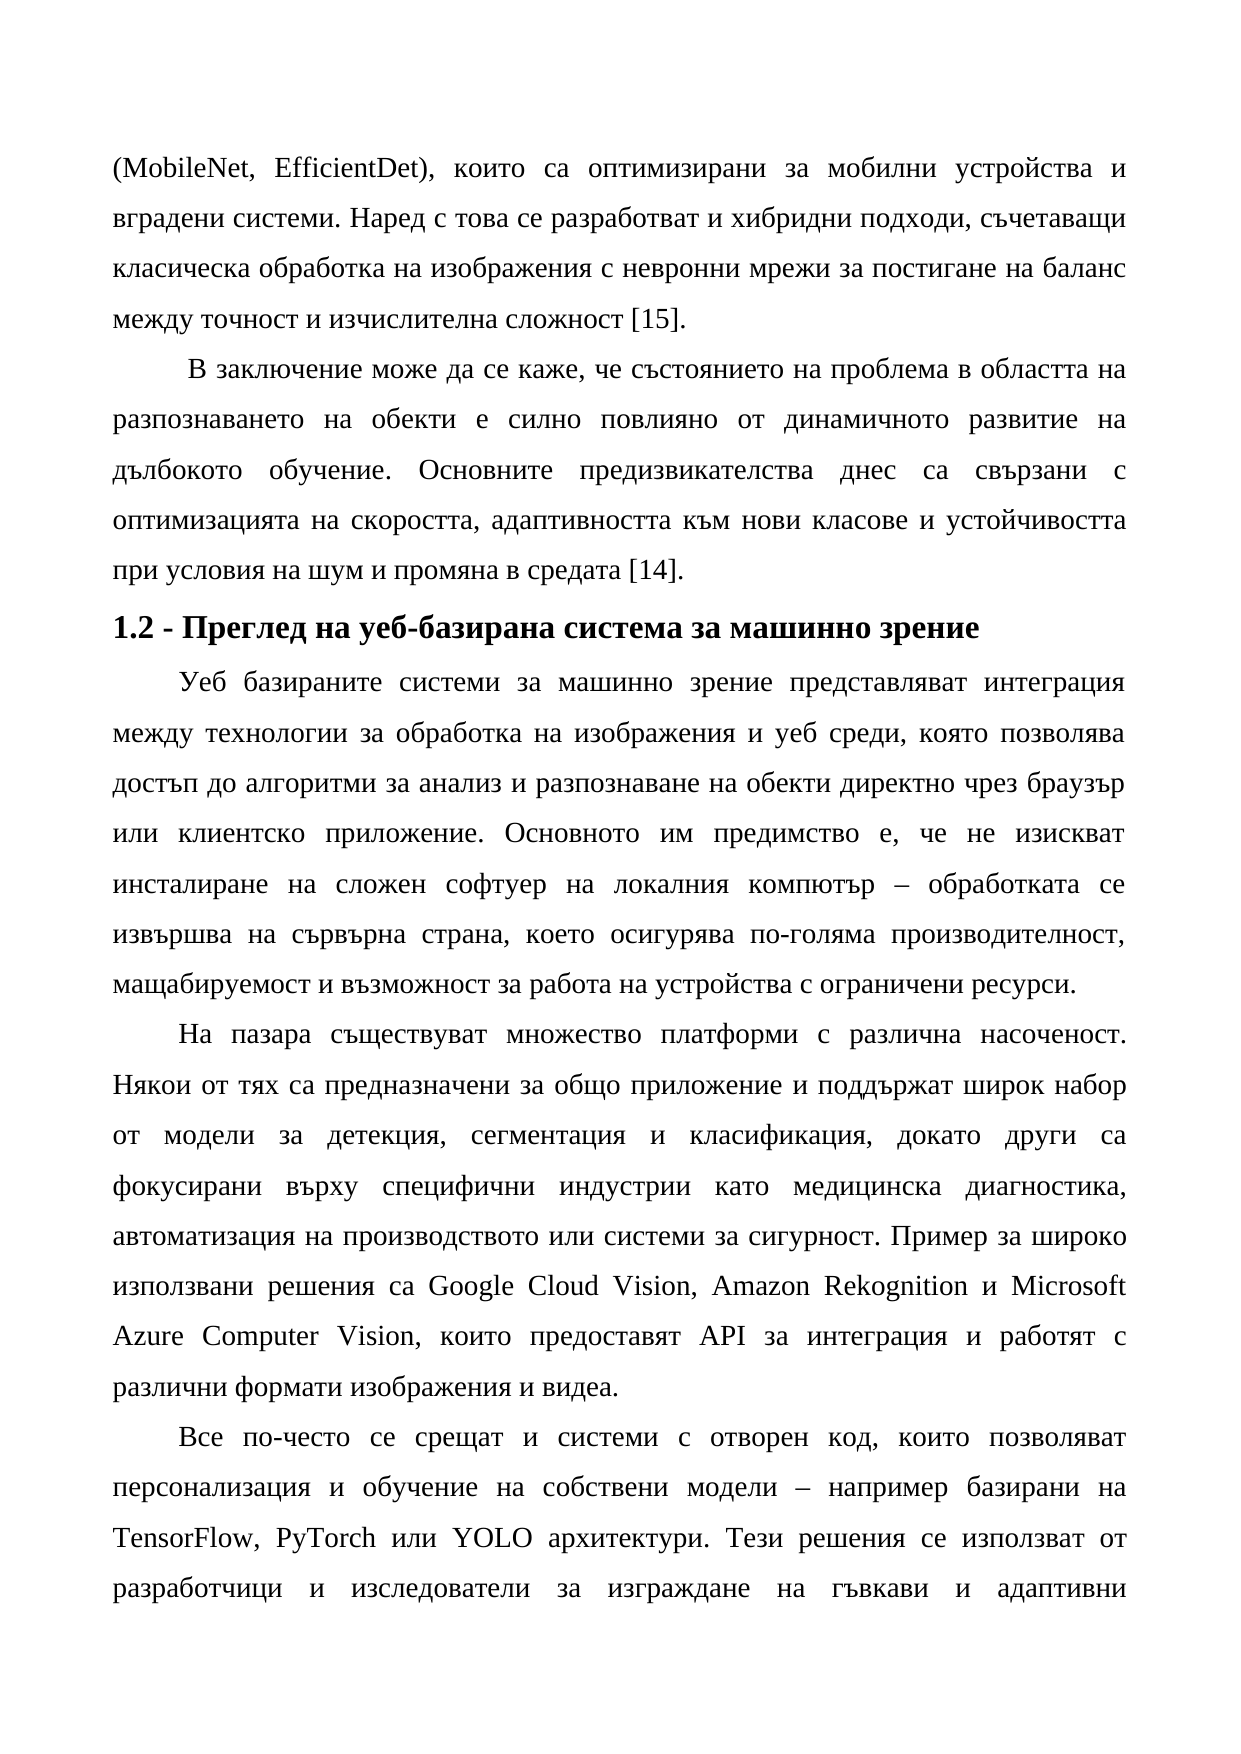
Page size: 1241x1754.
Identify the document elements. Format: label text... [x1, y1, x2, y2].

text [112, 1419, 1128, 1604]
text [112, 150, 1128, 334]
subtitle 1.2 - Преглед на уеб-базирана система за машинно зрение [112, 607, 1128, 645]
text Уеб базираните системи за машинно зрение представляват интеграция между технологии за обработка на изображения и уеб среди, която позволява достъп до алгоритми за анализ и разпознаване на обекти директно чрез браузър или клиентско приложение. Основното им предимство е, че не изискват инсталиране на сложен софтуер на локалния компютър – обработката се извършва на сървърна страна, което осигурява по-голяма производителност, мащабируемост и възможност за работа на устройства с ограничени ресурси. [112, 664, 1126, 1000]
text На пазара съществуват множество платформи с различна насоченост. Някои от тях са предназначени за общо приложение и поддържат широк набор от модели за детекция, сегментация и класификация, докато други са фокусирани върху специфични индустрии като медицинска диагностика, автоматизация на производството или системи за сигурност. Пример за широко използвани решения са Google Cloud Vision, Amazon Rekognition и Microsoft Azure Computer Vision, които предоставят API за интеграция и работят с различни формати изображения и видеа. [112, 1017, 1128, 1402]
text В заключение може да се каже, че състоянието на проблема в областта на разпознаването на обекти е силно повлияно от динамичното развитие на дълбокото обучение. Основните предизвикателства днес са свързани с оптимизацията на скоростта, адаптивността към нови класове и устойчивостта при условия на шум и промяна в средата [14]. [112, 351, 1128, 586]
